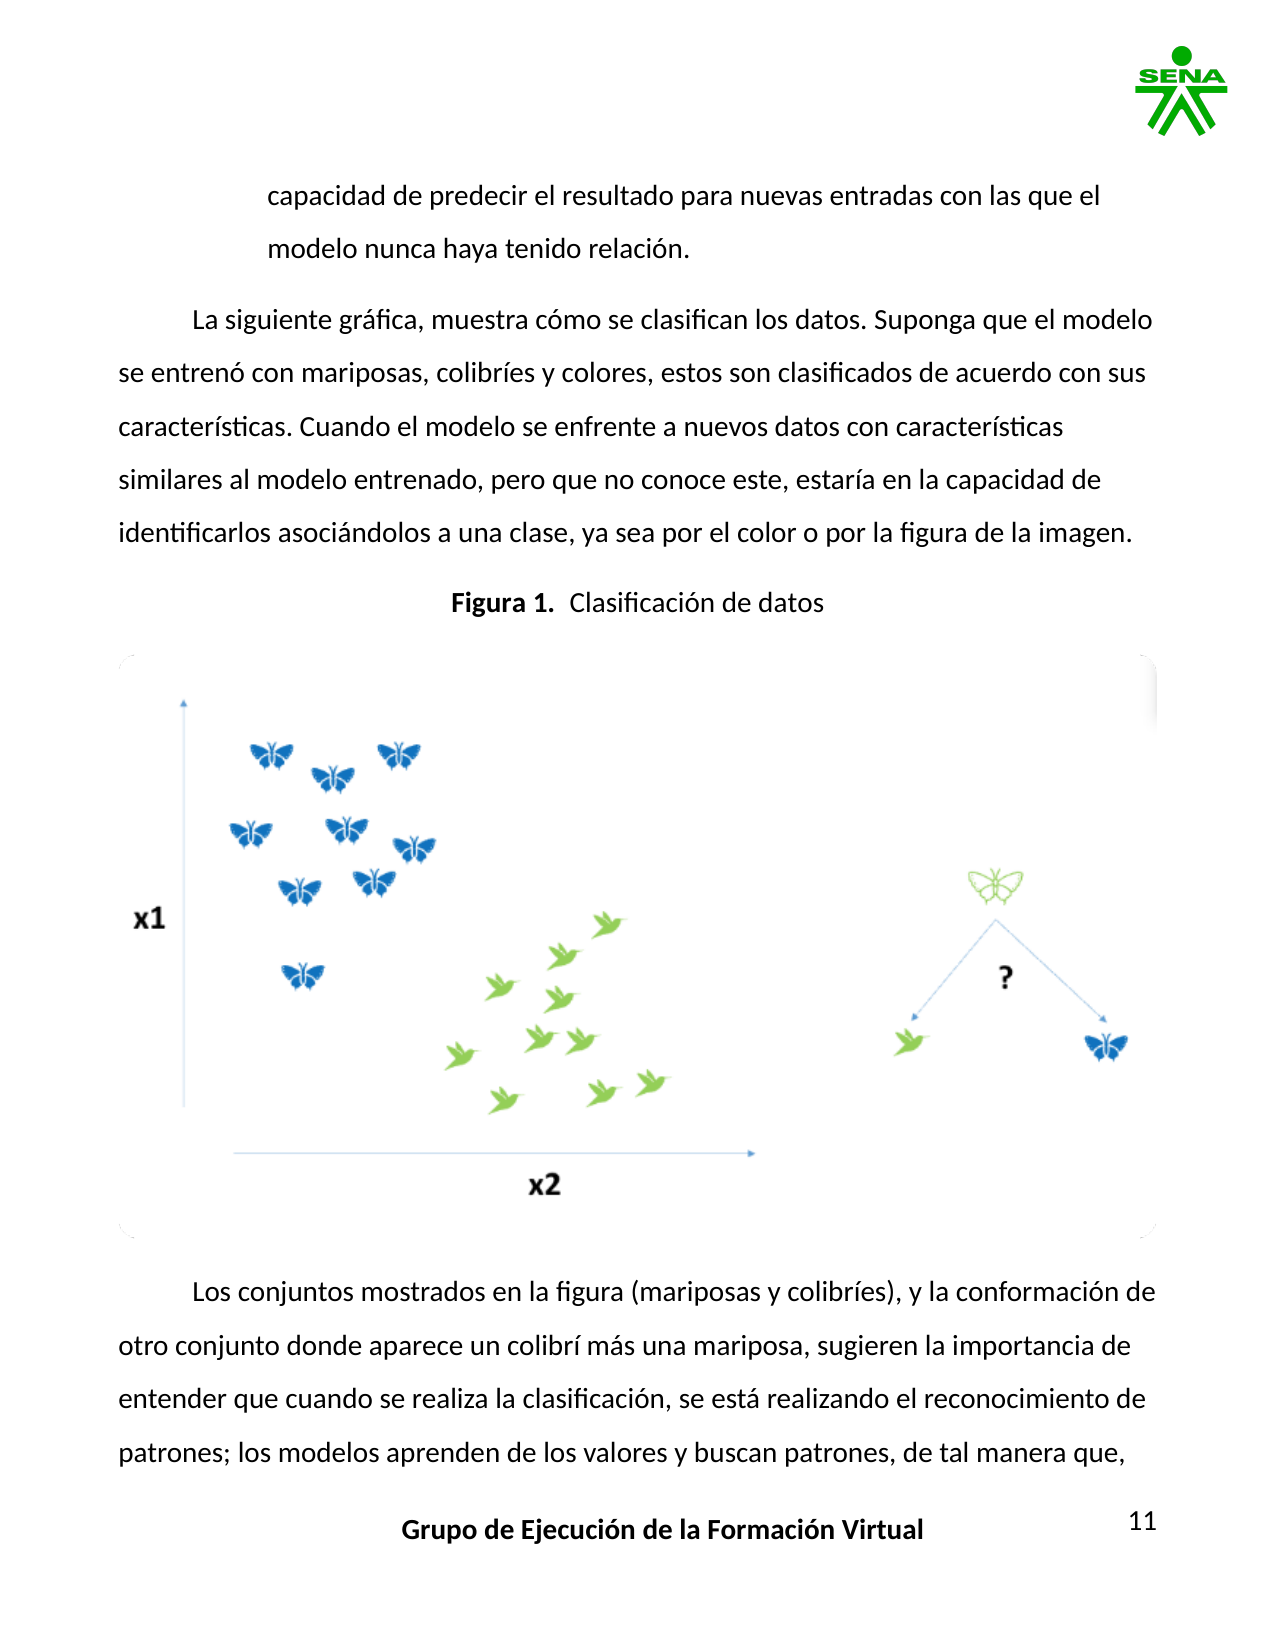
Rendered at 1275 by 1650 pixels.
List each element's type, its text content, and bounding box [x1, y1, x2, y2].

text Clasificación de datos [118, 584, 1157, 620]
picture [118, 654, 1157, 1239]
picture [1135, 46, 1228, 136]
text La siguiente gráfica, muestra cómo se clasifican los datos. Suponga que el modelo se entrenó con mariposas, colibríes y colores, estos son clasificados de acuerdo con sus características. Cuando el modelo se enfrente a nuevos datos con características similares al modelo entrenado, pero que no conoce este, estaría en la capacidad de identificarlos asociándolos a una clase, ya sea por el color o por la figura de la imagen. [118, 301, 1157, 550]
